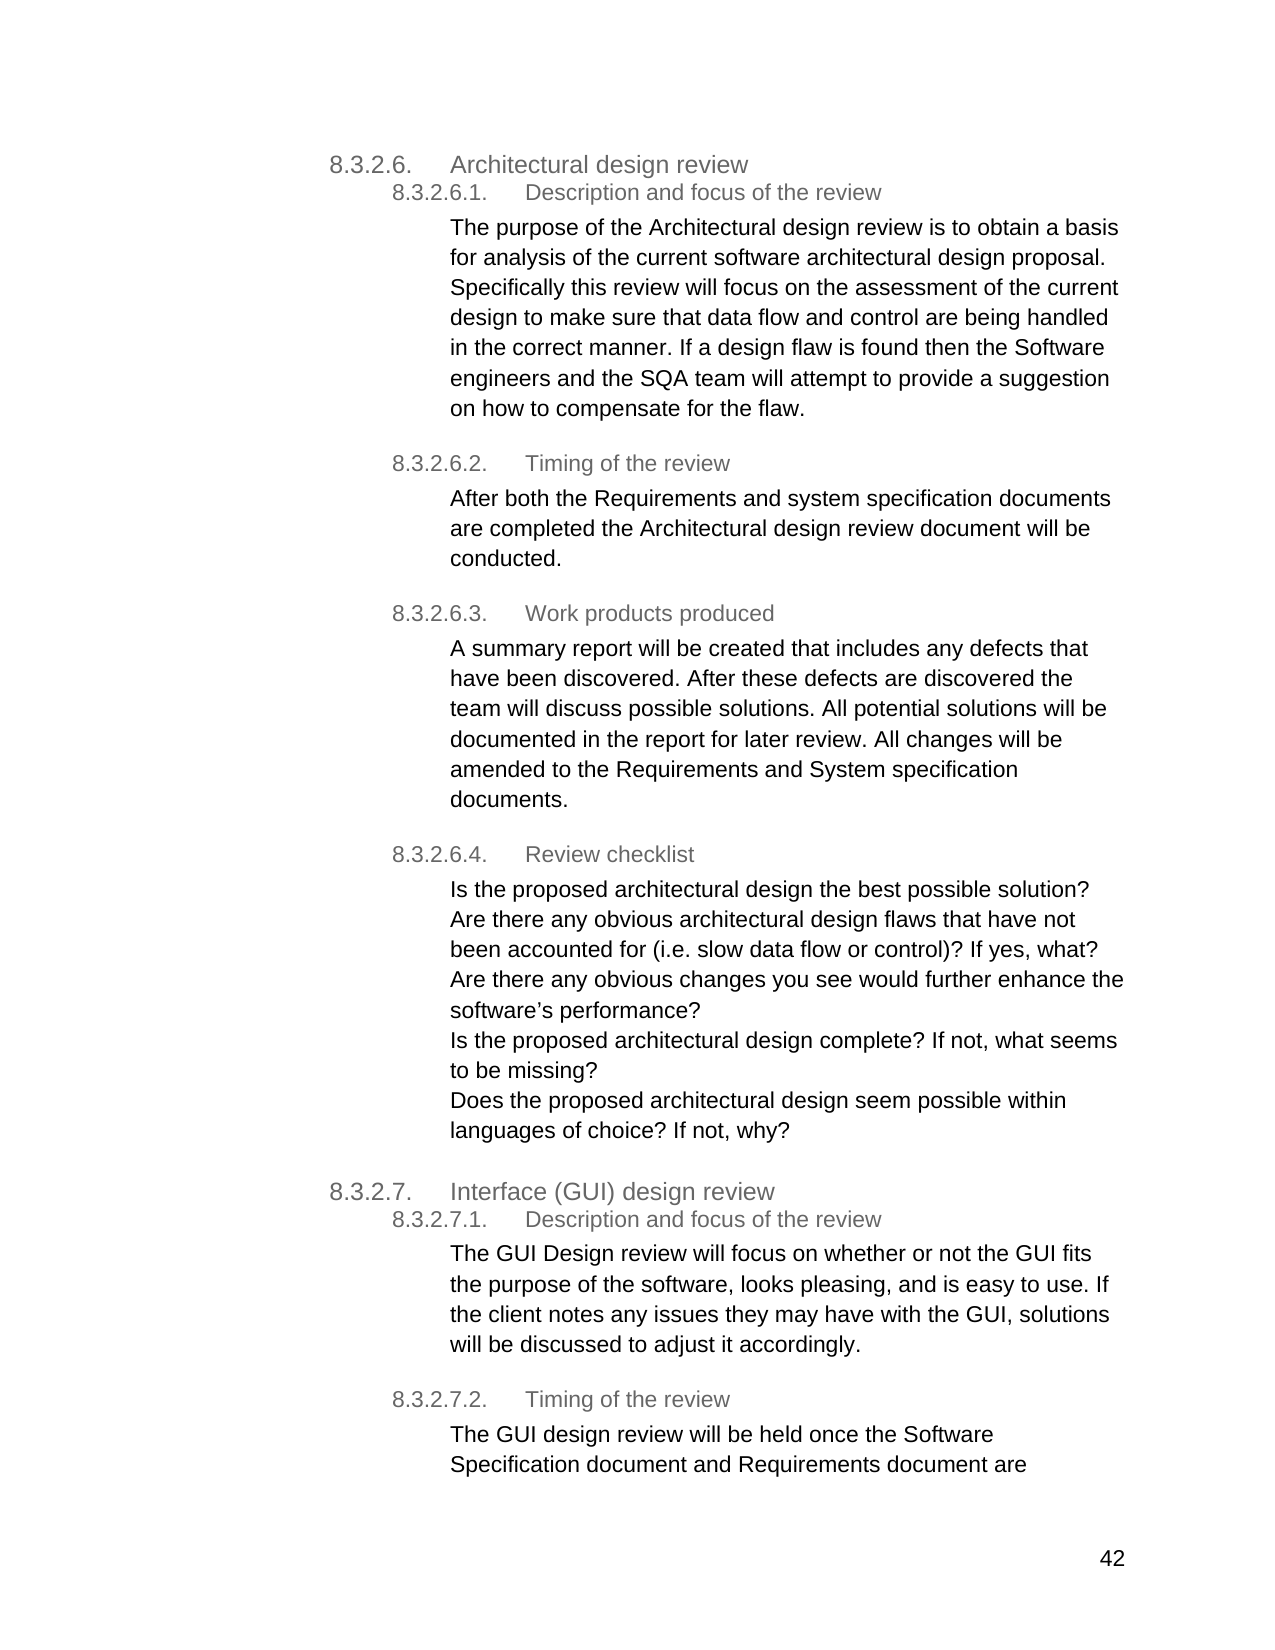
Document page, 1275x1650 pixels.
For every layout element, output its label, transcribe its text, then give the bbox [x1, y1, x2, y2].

text Is the proposed architectural design the best possible solution? [450, 876, 1125, 902]
text A summary report will be created that includes any defects that have been discovered. After these defects are discovered the team will discuss possible solutions. All potential solutions will be documented in the report for later review. All changes will be amended to the Requirements and System specification documents. [450, 635, 1125, 812]
subtitle Timing of the review [487, 450, 1125, 476]
text Are there any obvious architectural design flaws that have not been accounted for (i.e. slow data flow or control)? If yes, what? [450, 906, 1125, 963]
text The GUI Design review will focus on whether or not the GUI fits the purpose of the software, looks pleasing, and is easy to use. If the client notes any issues they may have with the GUI, solutions will be discussed to adjust it accordingly. [450, 1240, 1125, 1357]
text Is the proposed architectural design complete? If not, what seems to be missing? [450, 1027, 1125, 1083]
subtitle Work products produced [487, 600, 1125, 627]
text After both the Requirements and system specification documents are completed the Architectural design review document will be conducted. [450, 484, 1125, 571]
subtitle Timing of the review [487, 1386, 1125, 1412]
text Are there any obvious changes you see would further enhance the software’s performance? [450, 966, 1125, 1023]
subtitle Description and focus of the review [487, 1206, 1125, 1232]
subtitle Description and focus of the review [487, 179, 1125, 205]
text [450, 1421, 1125, 1477]
subtitle Review checklist [487, 841, 1125, 867]
subtitle Architectural design review [412, 150, 1125, 179]
text The purpose of the Architectural design review is to obtain a basis for analysis of the current software architectural design proposal. Specifically this review will focus on the assessment of the current design to make sure that data flow and control are being handled in the correct manner. If a design flaw is found then the Software engineers and the SQA team will attempt to provide a suggestion on how to compensate for the flaw. [450, 213, 1125, 421]
text Does the proposed architectural design seem possible within languages of choice? If not, why? [450, 1087, 1125, 1144]
subtitle Interface (GUI) design review [412, 1177, 1125, 1206]
